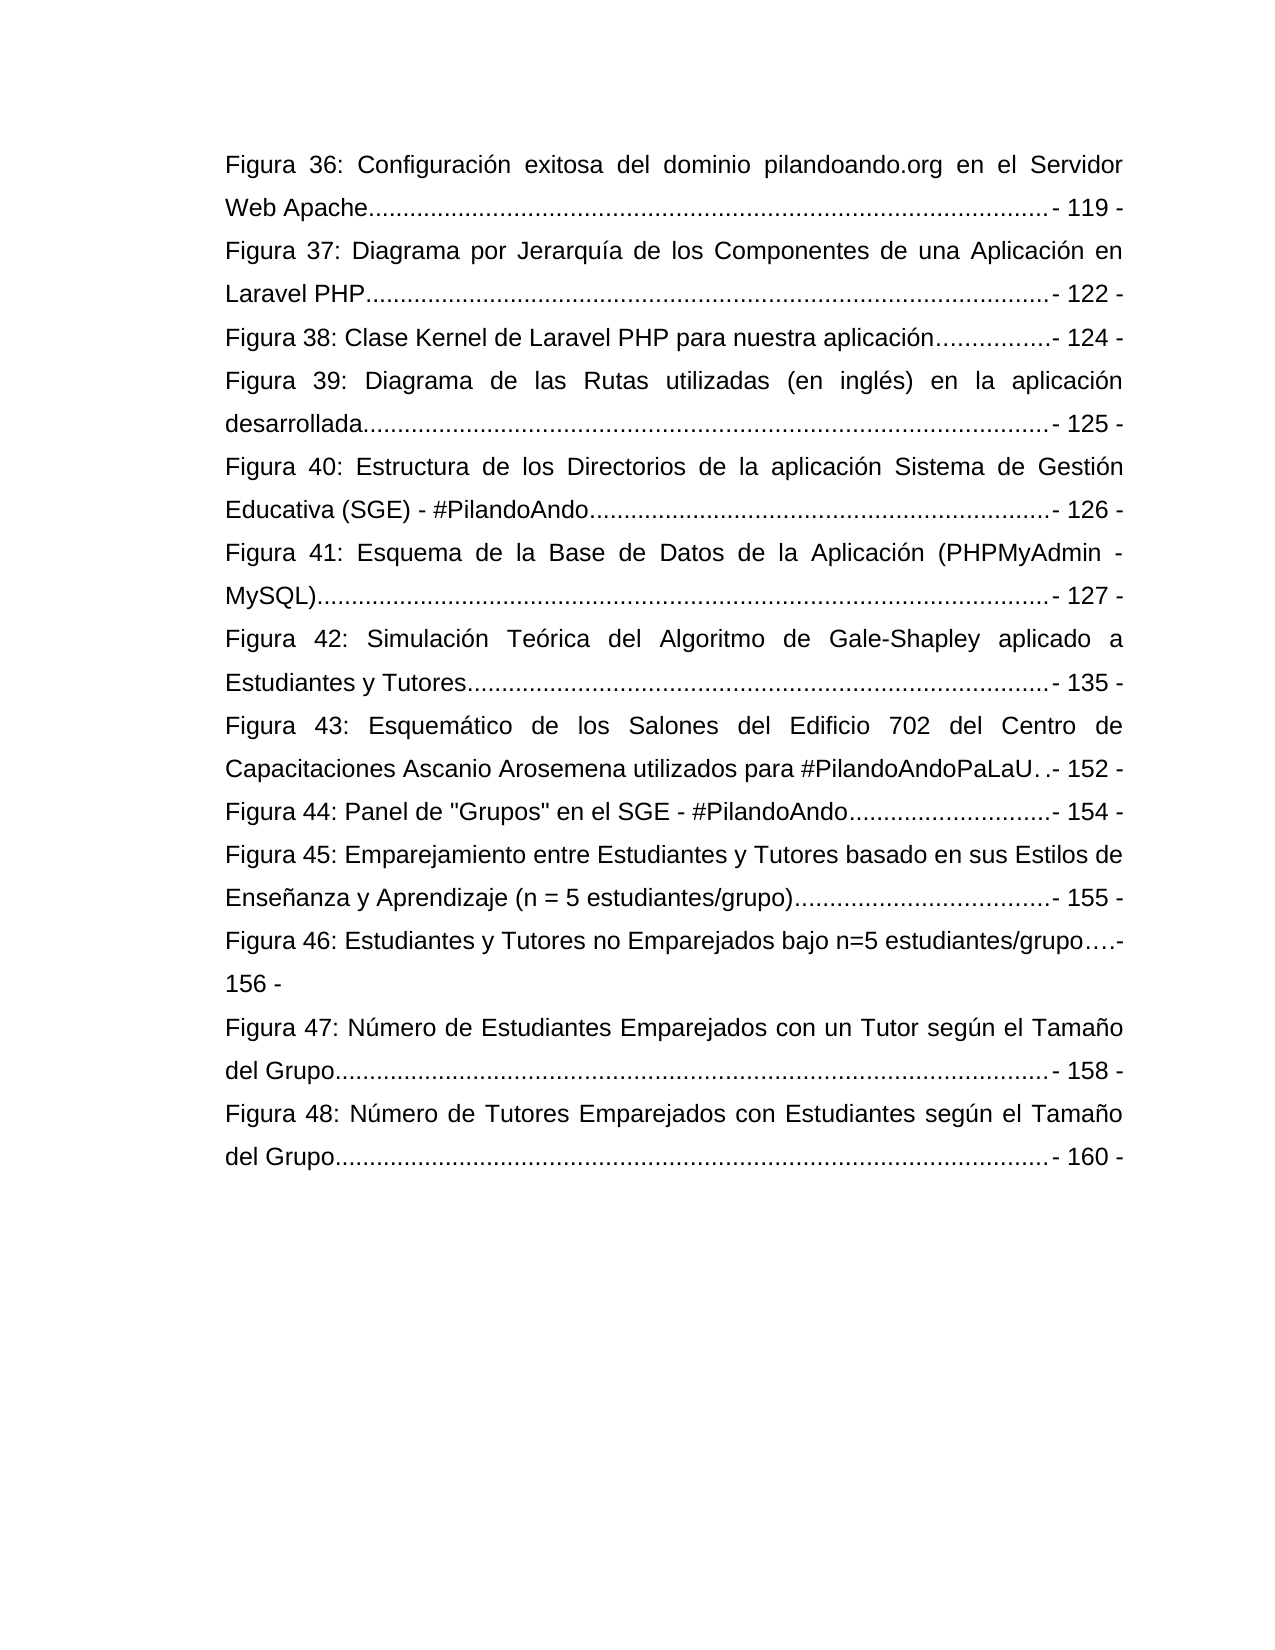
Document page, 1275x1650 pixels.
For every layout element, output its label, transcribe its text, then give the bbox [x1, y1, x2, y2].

text Figura 40: Estructura de los Directorios de la aplicación Sistema de Gestión Educativa (SGE) - #PilandoAndo - 126 - [225, 452, 1125, 524]
text Figura 47: Número de Estudiantes Emparejados con un Tutor según el Tamaño del Grupo - 158 - [225, 1012, 1125, 1084]
text Figura 39: Diagrama de las Rutas utilizadas (en inglés) en la aplicación desarrollada - 125 - [225, 366, 1125, 437]
text Figura 42: Simulación Teórica del Algoritmo de Gale-Shapley aplicado a Estudiantes y Tutores - 135 - [225, 624, 1125, 696]
text Figura 46: Estudiantes y Tutores no Emparejados bajo n=5 estudiantes/grupo - 156 - [225, 926, 1125, 998]
text Figura 37: Diagrama por Jerarquía de los Componentes de una Aplicación en Laravel PHP - 122 - [225, 236, 1125, 308]
text Figura 44: Panel de "Grupos" en el SGE - #PilandoAndo - 154 - [225, 797, 1125, 826]
text Figura 43: Esquemático de los Salones del Edificio 702 del Centro de Capacitaciones Ascanio Arosemena utilizados para #PilandoAndoPaLaU - 152 - [225, 711, 1125, 782]
text Figura 45: Emparejamiento entre Estudiantes y Tutores basado en sus Estilos de Enseñanza y Aprendizaje (n = 5 estudiantes/grupo) - 155 - [225, 840, 1125, 912]
text Figura 38: Clase Kernel de Laravel PHP para nuestra aplicación - 124 - [225, 322, 1125, 351]
text Figura 36: Configuración exitosa del dominio pilandoando.org en el Servidor Web Apache - 119 - [225, 150, 1125, 222]
text Figura 48: Número de Tutores Emparejados con Estudiantes según el Tamaño del Grupo - 160 - [225, 1099, 1125, 1171]
text Figura 41: Esquema de la Base de Datos de la Aplicación (PHPMyAdmin - MySQL) - 127 - [225, 538, 1125, 610]
